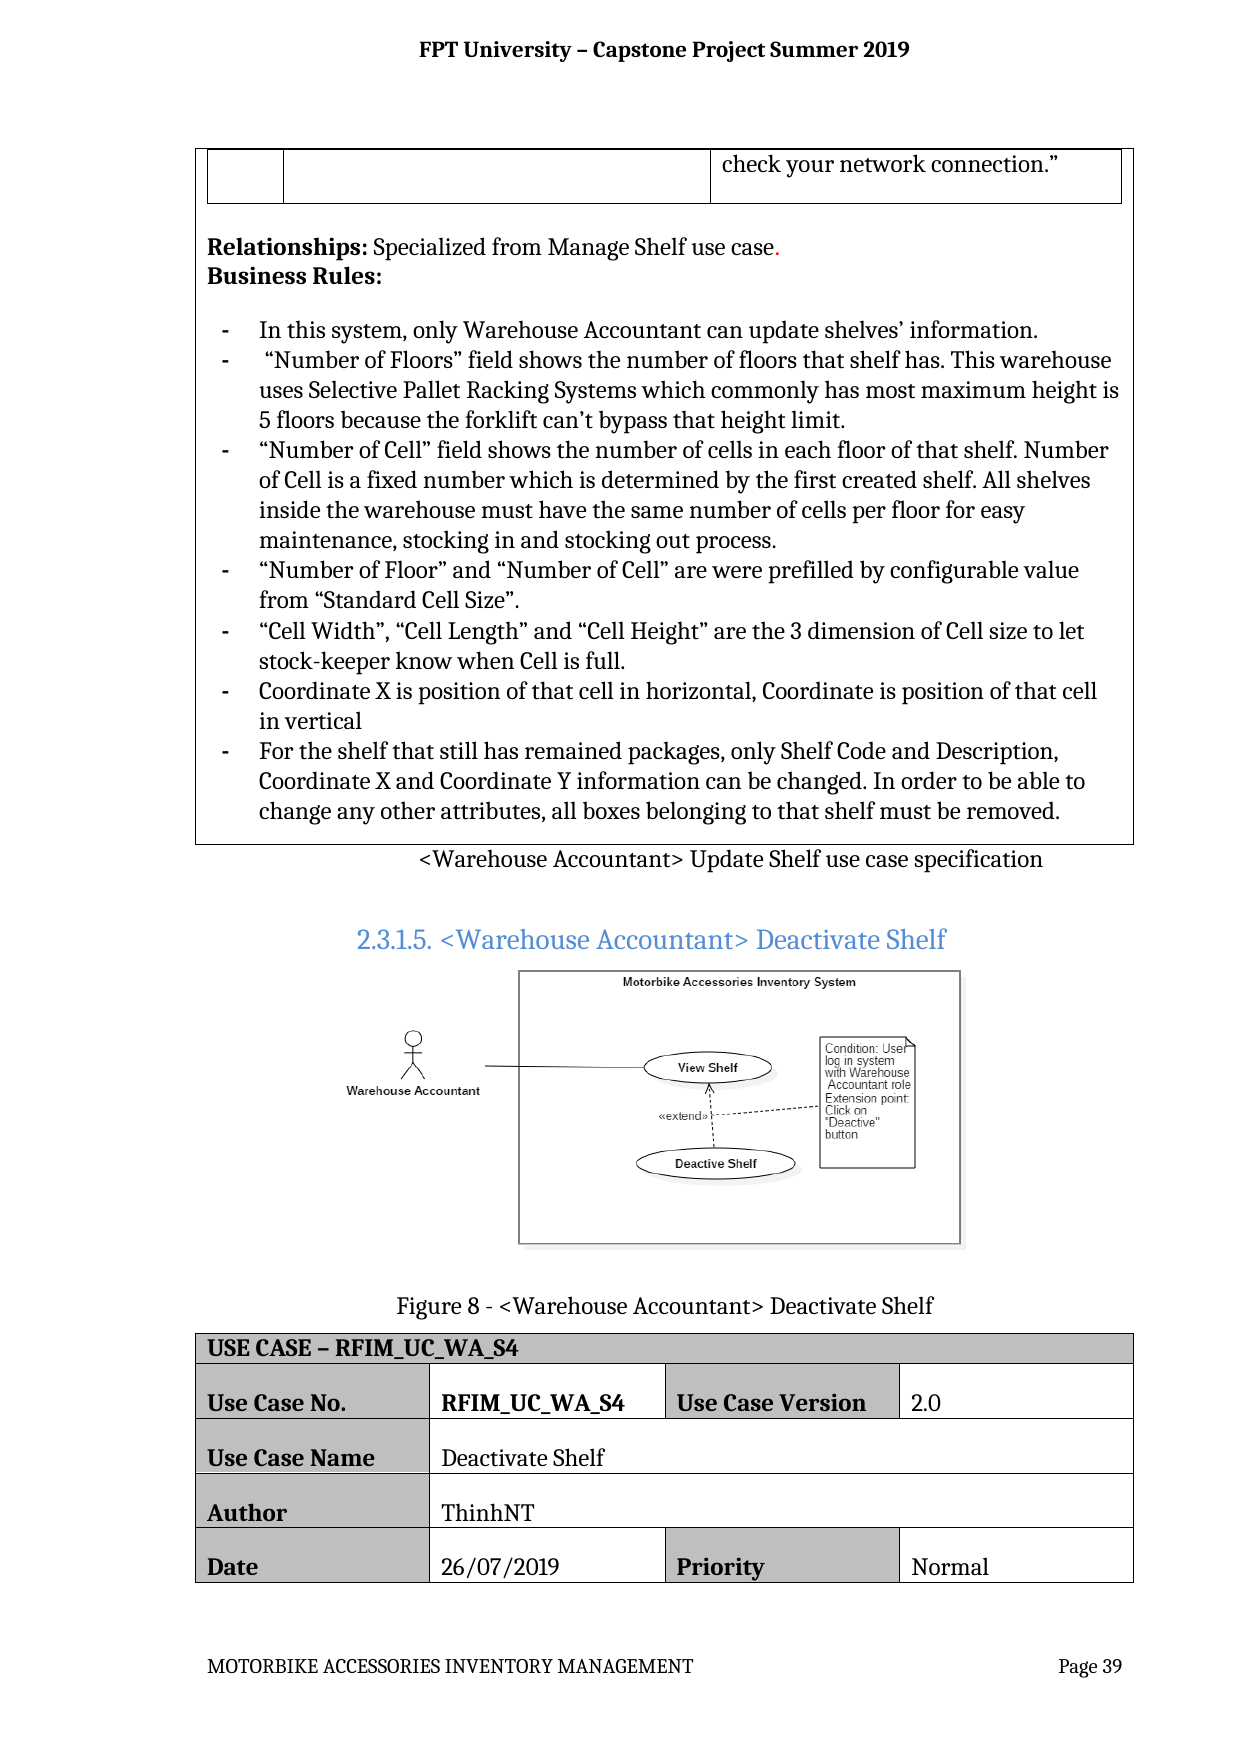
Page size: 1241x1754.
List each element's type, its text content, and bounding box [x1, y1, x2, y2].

table_cell 26/07/2019 [430, 1528, 665, 1582]
table_cell Priority [666, 1528, 899, 1582]
picture [333, 961, 996, 1280]
table_cell Use Case Name [196, 1419, 429, 1472]
subtitle <Warehouse Accountant> Deactivate Shelf [357, 923, 1122, 957]
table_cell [196, 149, 1133, 844]
table_cell 2.0 [900, 1364, 1133, 1418]
table_cell Deactivate Shelf [430, 1419, 1133, 1472]
table_cell Normal [900, 1528, 1133, 1582]
text <Warehouse Accountant> Update Shelf use case specification [340, 845, 1122, 874]
table_cell RFIM_UC_WA_S4 [430, 1364, 665, 1418]
table_header USE CASE – RFIM_UC_WA_S4 [196, 1334, 1133, 1363]
table_cell Author [196, 1474, 429, 1527]
text Figure 24 - <Warehouse Accountant> Deactivate Shelf [207, 1292, 1122, 1321]
table_cell Date [196, 1528, 429, 1582]
table_cell ThinhNT [430, 1474, 1133, 1527]
table_cell Use Case Version [666, 1364, 899, 1418]
table_cell Use Case No. [196, 1364, 429, 1418]
